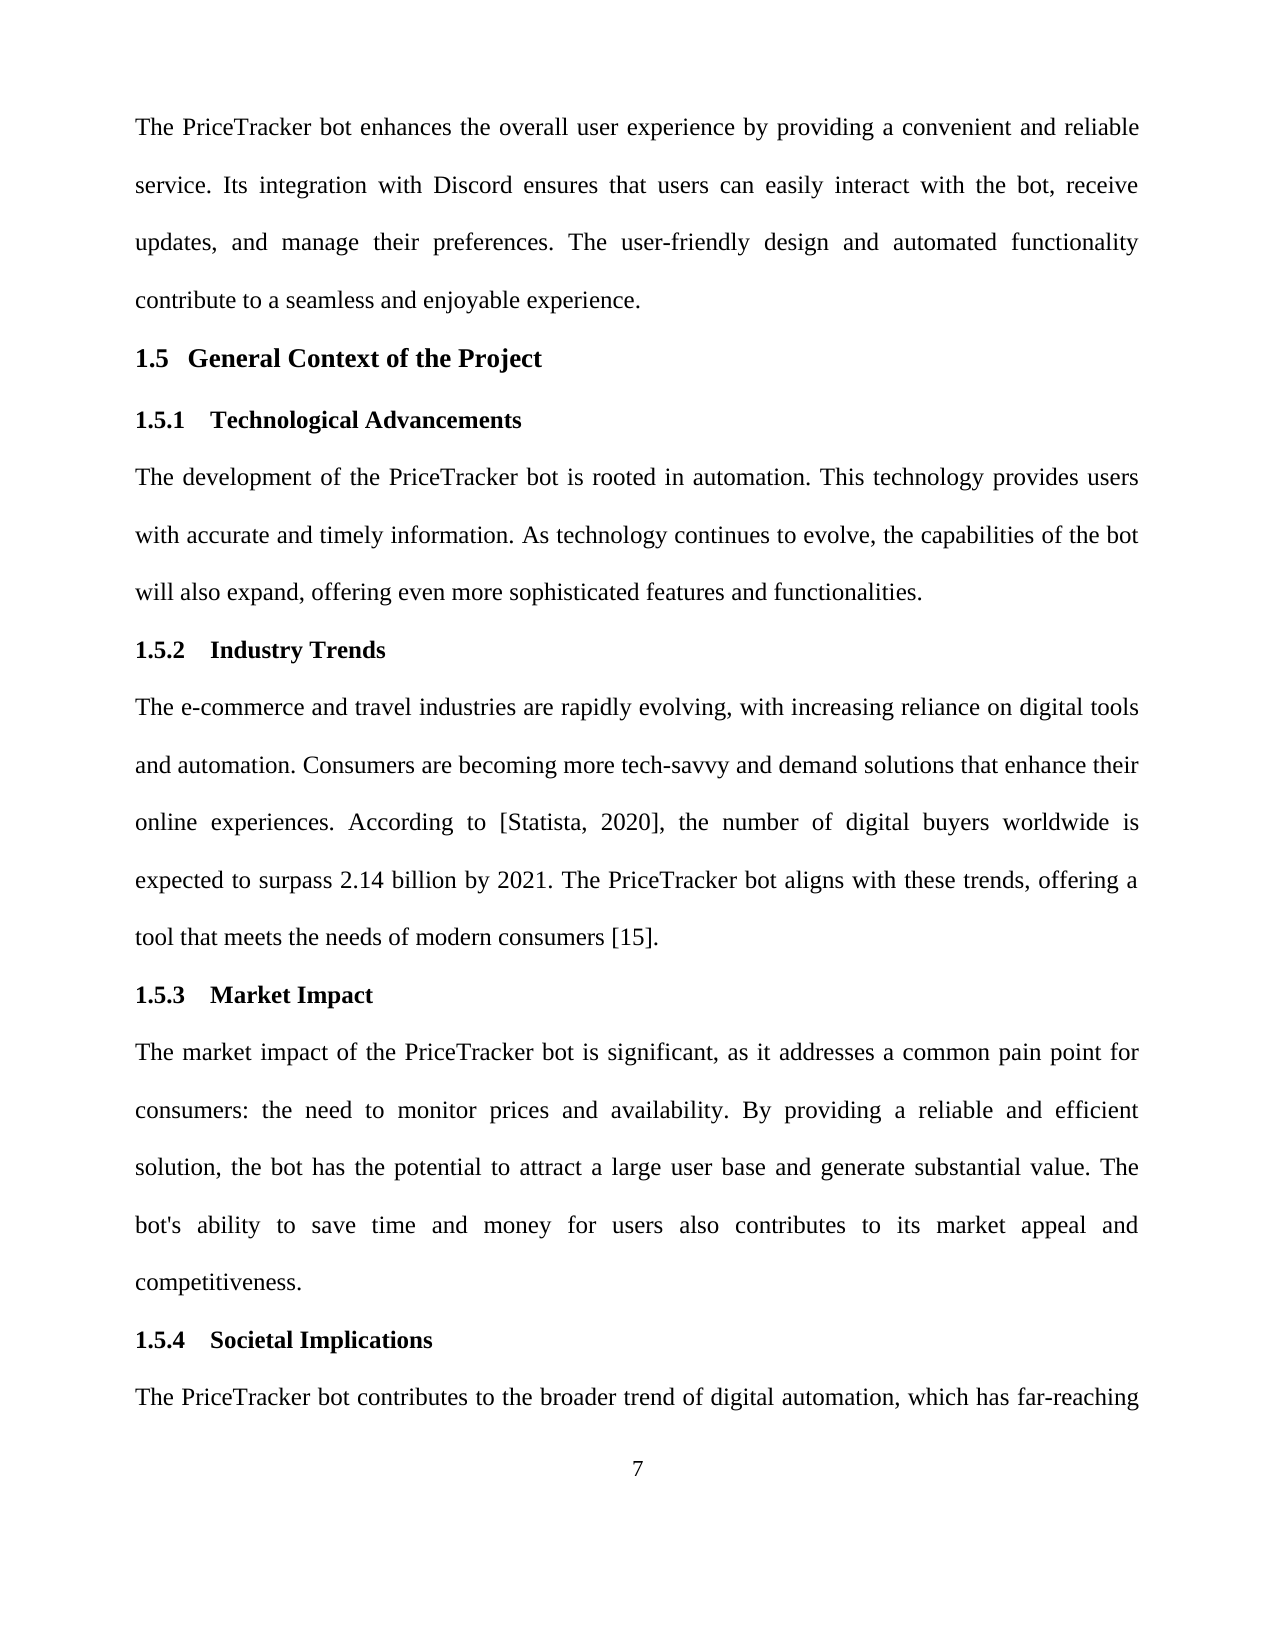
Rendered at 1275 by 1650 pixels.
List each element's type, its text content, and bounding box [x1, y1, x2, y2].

subtitle General Context of the Project [135, 342, 1140, 374]
subtitle Societal Implications [135, 1325, 1200, 1353]
subtitle Industry Trends [135, 635, 1200, 663]
subtitle Technological Advancements [135, 405, 1200, 433]
subtitle Market Impact [135, 980, 1200, 1008]
text The market impact of the PriceTracker bot is significant, as it addresses a common pain point for consumers: the need to monitor prices and availability. By providing a reliable and efficient solution, the bot has the potential to attract a large user base and generate substantial value. The bot's ability to save time and money for users also contributes to its market appeal and competitiveness. [135, 1037, 1140, 1296]
text The e-commerce and travel industries are rapidly evolving, with increasing reliance on digital tools and automation. Consumers are becoming more tech-savvy and demand solutions that enhance their online experiences. According to [Statista, 2020], the number of digital buyers worldwide is expected to surpass 2.14 billion by 2021. The PriceTracker bot aligns with these trends, offering a tool that meets the needs of modern consumers [15]. [135, 692, 1140, 951]
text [135, 1382, 1140, 1411]
text The PriceTracker bot enhances the overall user experience by providing a convenient and reliable service. Its integration with Discord ensures that users can easily interact with the bot, receive updates, and manage their preferences. The user-friendly design and automated functionality contribute to a seamless and enjoyable experience. [135, 112, 1140, 314]
text The development of the PriceTracker bot is rooted in automation. This technology provides users with accurate and timely information. As technology continues to evolve, the capabilities of the bot will also expand, offering even more sophisticated features and functionalities. [135, 462, 1140, 606]
